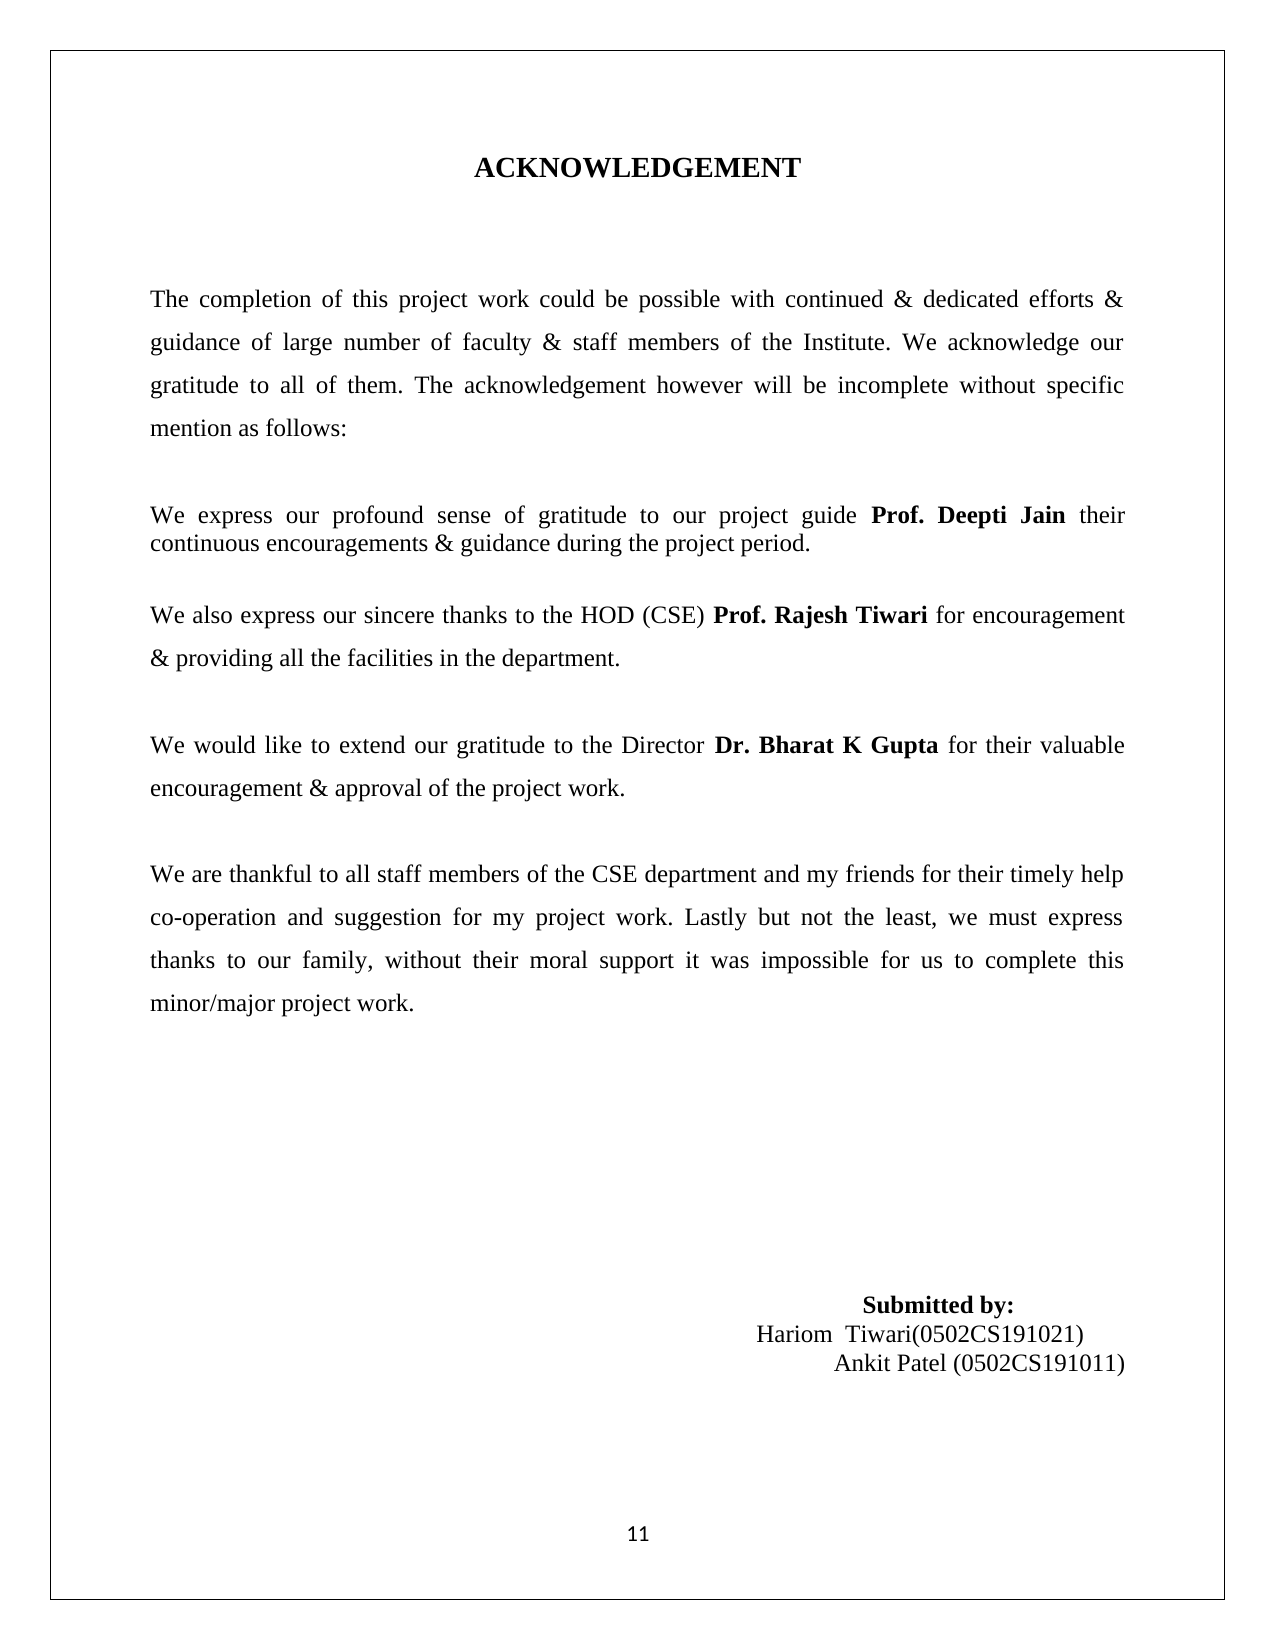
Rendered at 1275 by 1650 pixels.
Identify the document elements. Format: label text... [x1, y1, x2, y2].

text Ankit Patel (0502CS191011) [150, 1348, 1125, 1377]
text We express our profound sense of gratitude to our project guide Prof. Deepti Jain their continuous encouragements & guidance during the project period. [150, 500, 1125, 557]
text ACKNOWLEDGEMENT [150, 150, 1125, 183]
text We also express our sincere thanks to the HOD (CSE) Prof. Rajesh Tiwari for encouragement & providing all the facilities in the department. [150, 600, 1125, 672]
text We are thankful to all staff members of the CSE department and my friends for their timely help co-operation and suggestion for my project work. Lastly but not the least, we must express thanks to our family, without their moral support it was impossible for us to complete this minor/major project work. [150, 859, 1125, 1017]
text Hariom Tiwari(0502CS191021) [150, 1319, 1125, 1348]
text The completion of this project work could be possible with continued & dedicated efforts & guidance of large number of faculty & staff members of the Institute. We acknowledge our gratitude to all of them. The acknowledgement however will be incomplete without specific mention as follows: [150, 284, 1125, 442]
text Submitted by: [150, 1290, 1125, 1319]
text We would like to extend our gratitude to the Director Dr. Bharat K Gupta for their valuable encouragement & approval of the project work. [150, 730, 1125, 802]
